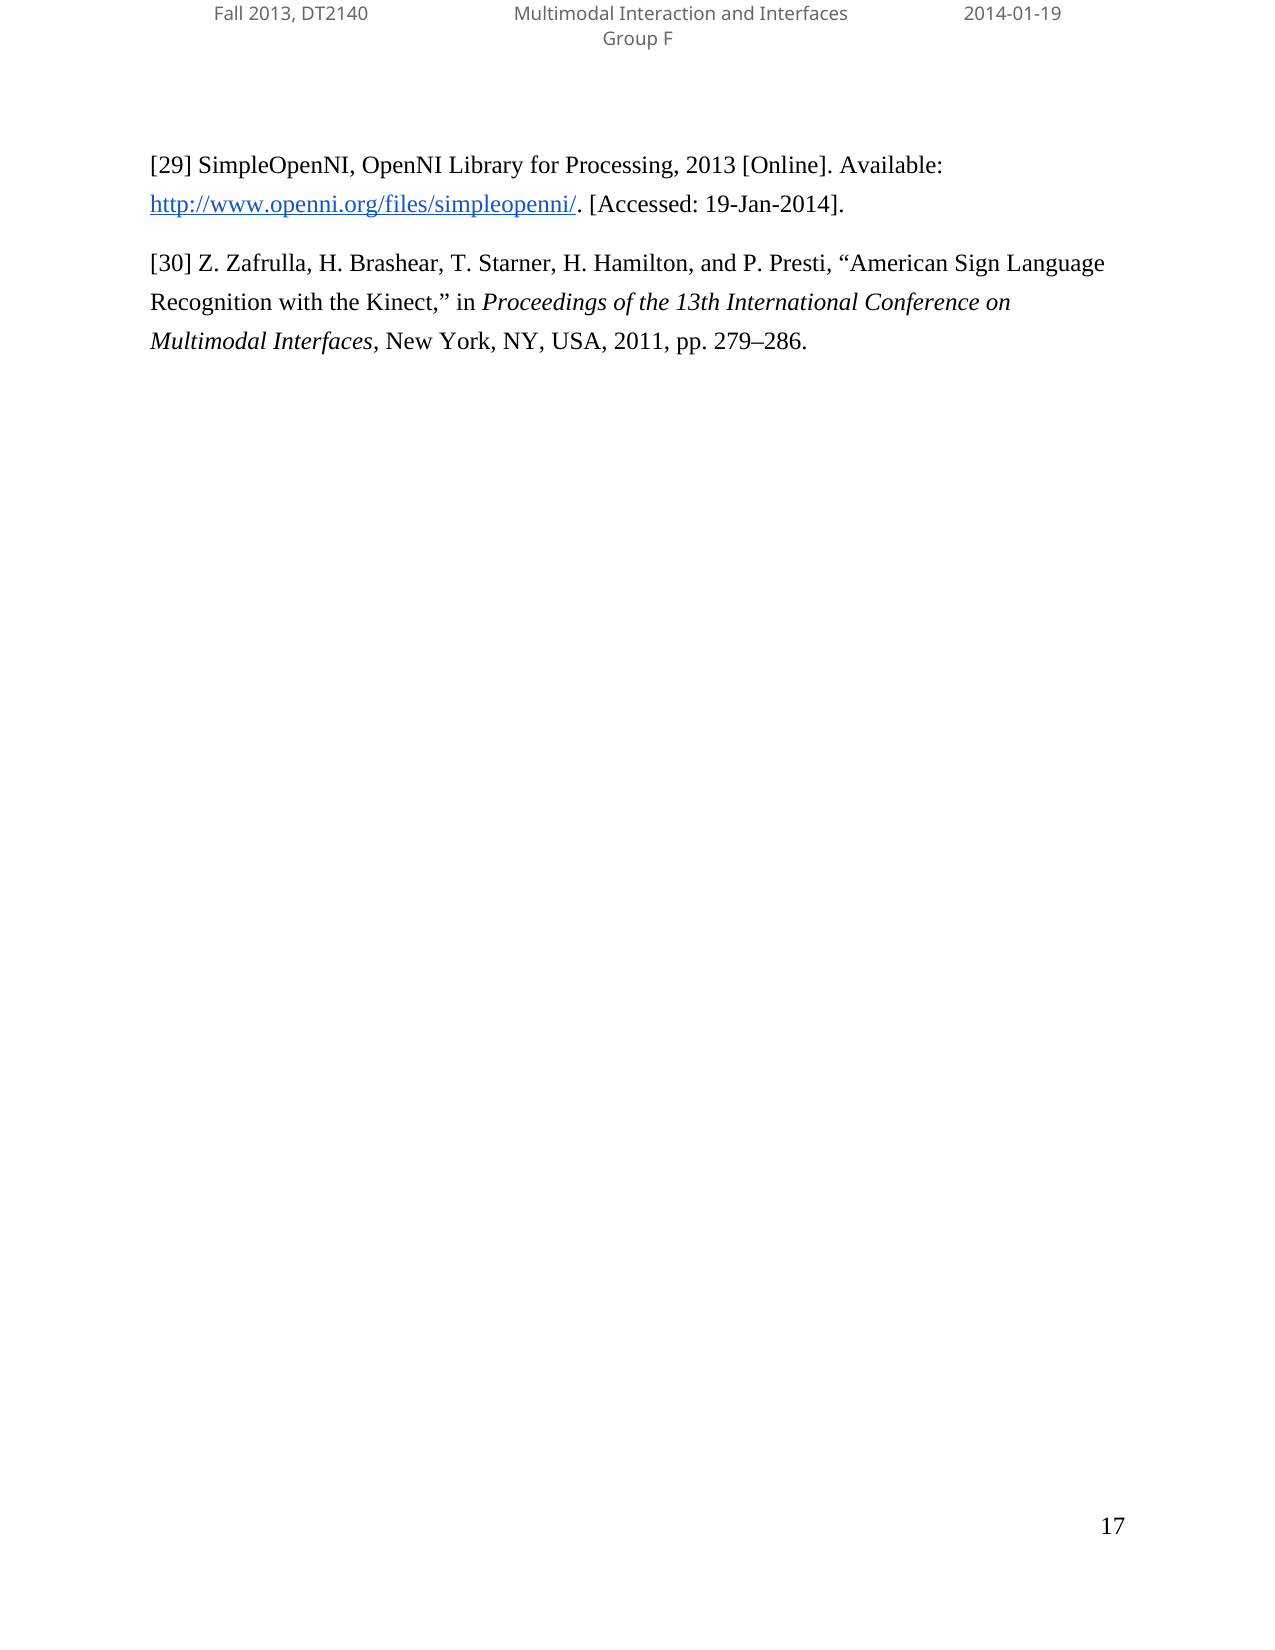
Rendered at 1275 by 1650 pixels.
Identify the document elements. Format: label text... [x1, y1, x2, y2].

text [30] Z. Zafrulla, H. Brashear, T. Starner, H. Hamilton, and P. Presti, “American Sign Language Recognition with the Kinect,” in Proceedings of the 13th International Conference on Multimodal Interfaces, New York, NY, USA, 2011, pp. 279–286. [150, 248, 1125, 354]
text [29] SimpleOpenNI, OpenNI Library for Processing, 2013 [Online]. Available: http://www.openni.org/files/simpleopenni/. [Accessed: 19-Jan-2014]. [150, 150, 1125, 217]
